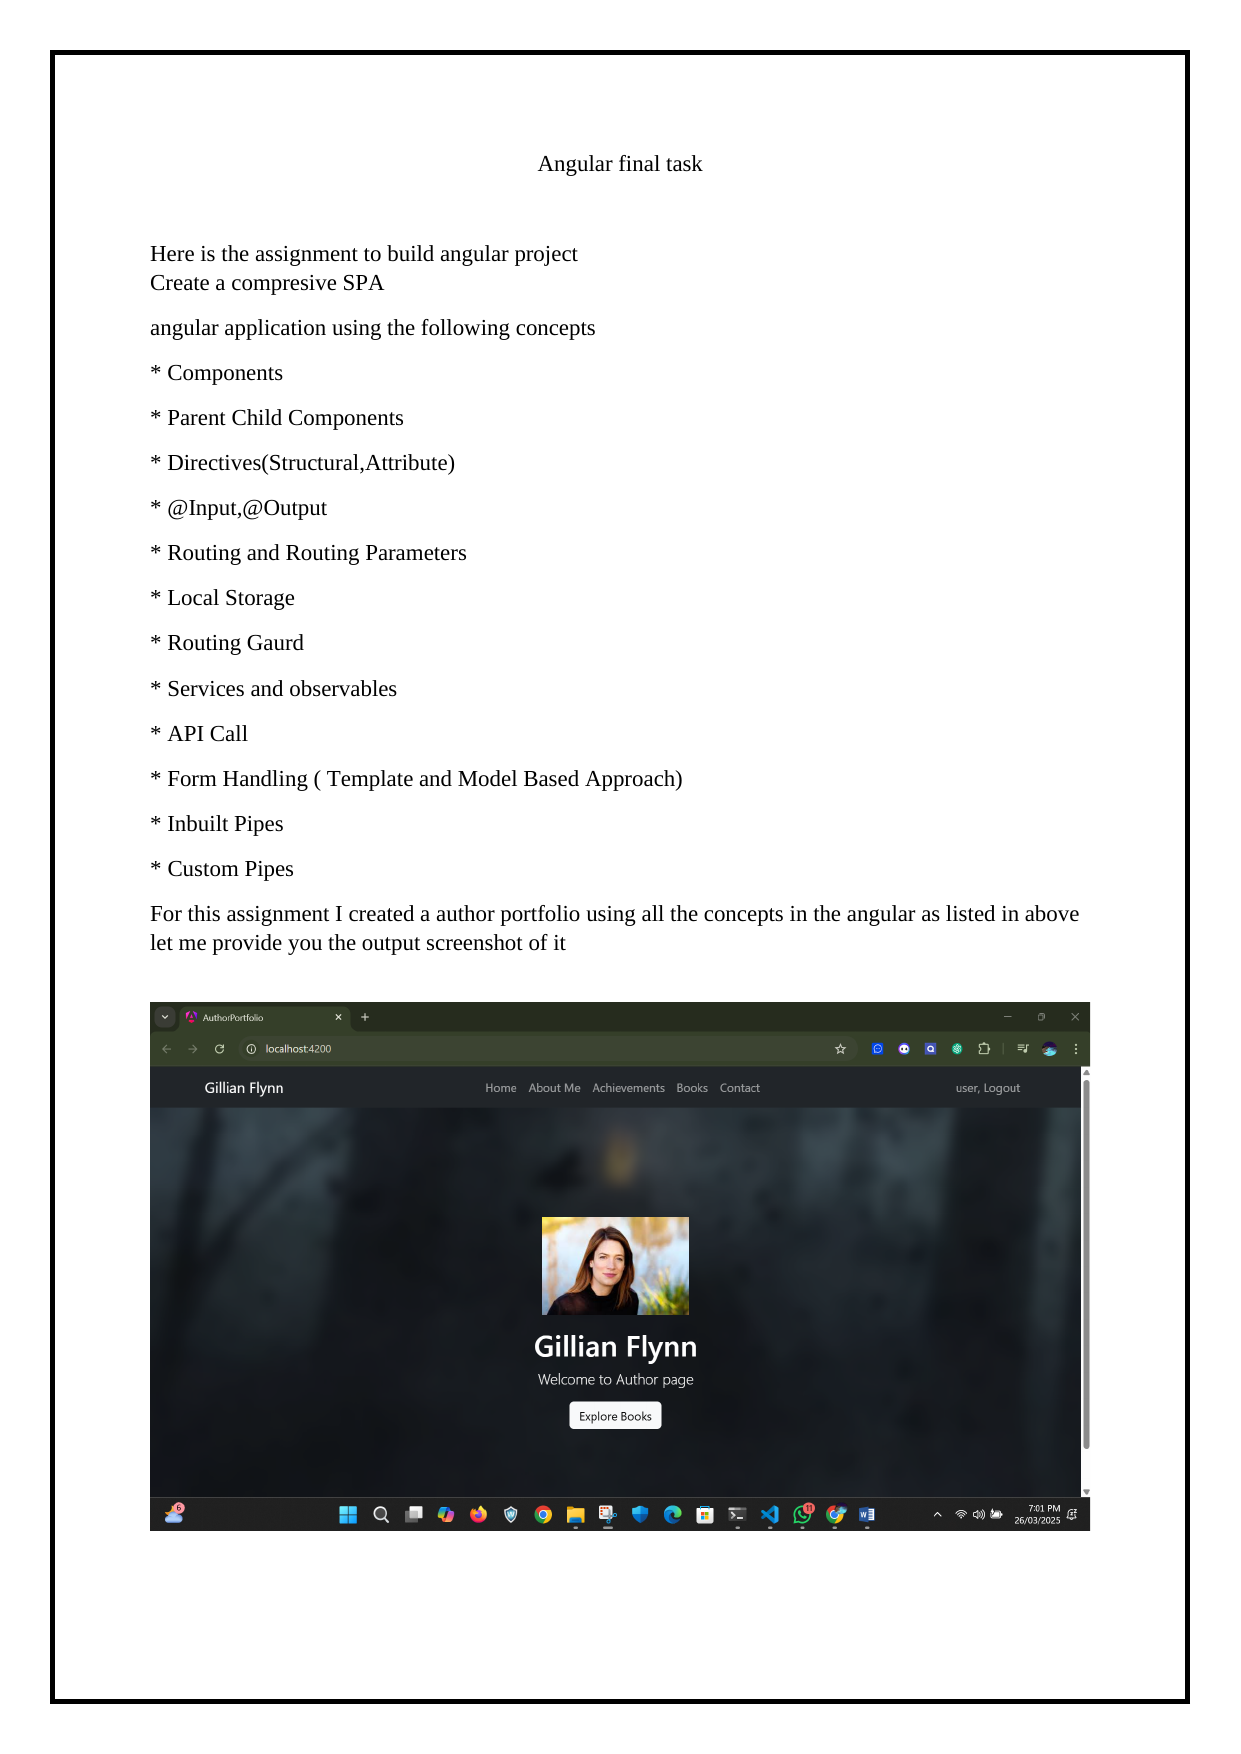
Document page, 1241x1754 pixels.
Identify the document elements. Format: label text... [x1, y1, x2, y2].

text * Routing Gaurd [150, 629, 1090, 656]
text * Components [150, 359, 1090, 385]
text * Directives(Structural,Attribute) [150, 449, 1090, 475]
text * Parent Child Components [150, 404, 1090, 430]
text * Form Handling ( Template and Model Based Approach) [150, 765, 1090, 791]
text * Custom Pipes [150, 855, 1090, 881]
text angular application using the following concepts [150, 314, 1090, 340]
text * Services and observables [150, 674, 1090, 701]
text * Routing and Routing Parameters [150, 539, 1090, 566]
text * Local Storage [150, 584, 1090, 611]
text * Inbuilt Pipes [150, 810, 1090, 836]
text For this assignment I created a author portfolio using all the concepts in the angular as listed in above let me provide you the output screenshot of it [150, 900, 1090, 955]
text Angular final task [150, 150, 1090, 176]
picture [150, 1002, 1091, 1531]
text Here is the assignment to build angular project Create a compresive SPA [150, 240, 1090, 295]
text * @Input,@Output [150, 494, 1090, 521]
text * API Call [150, 720, 1090, 746]
